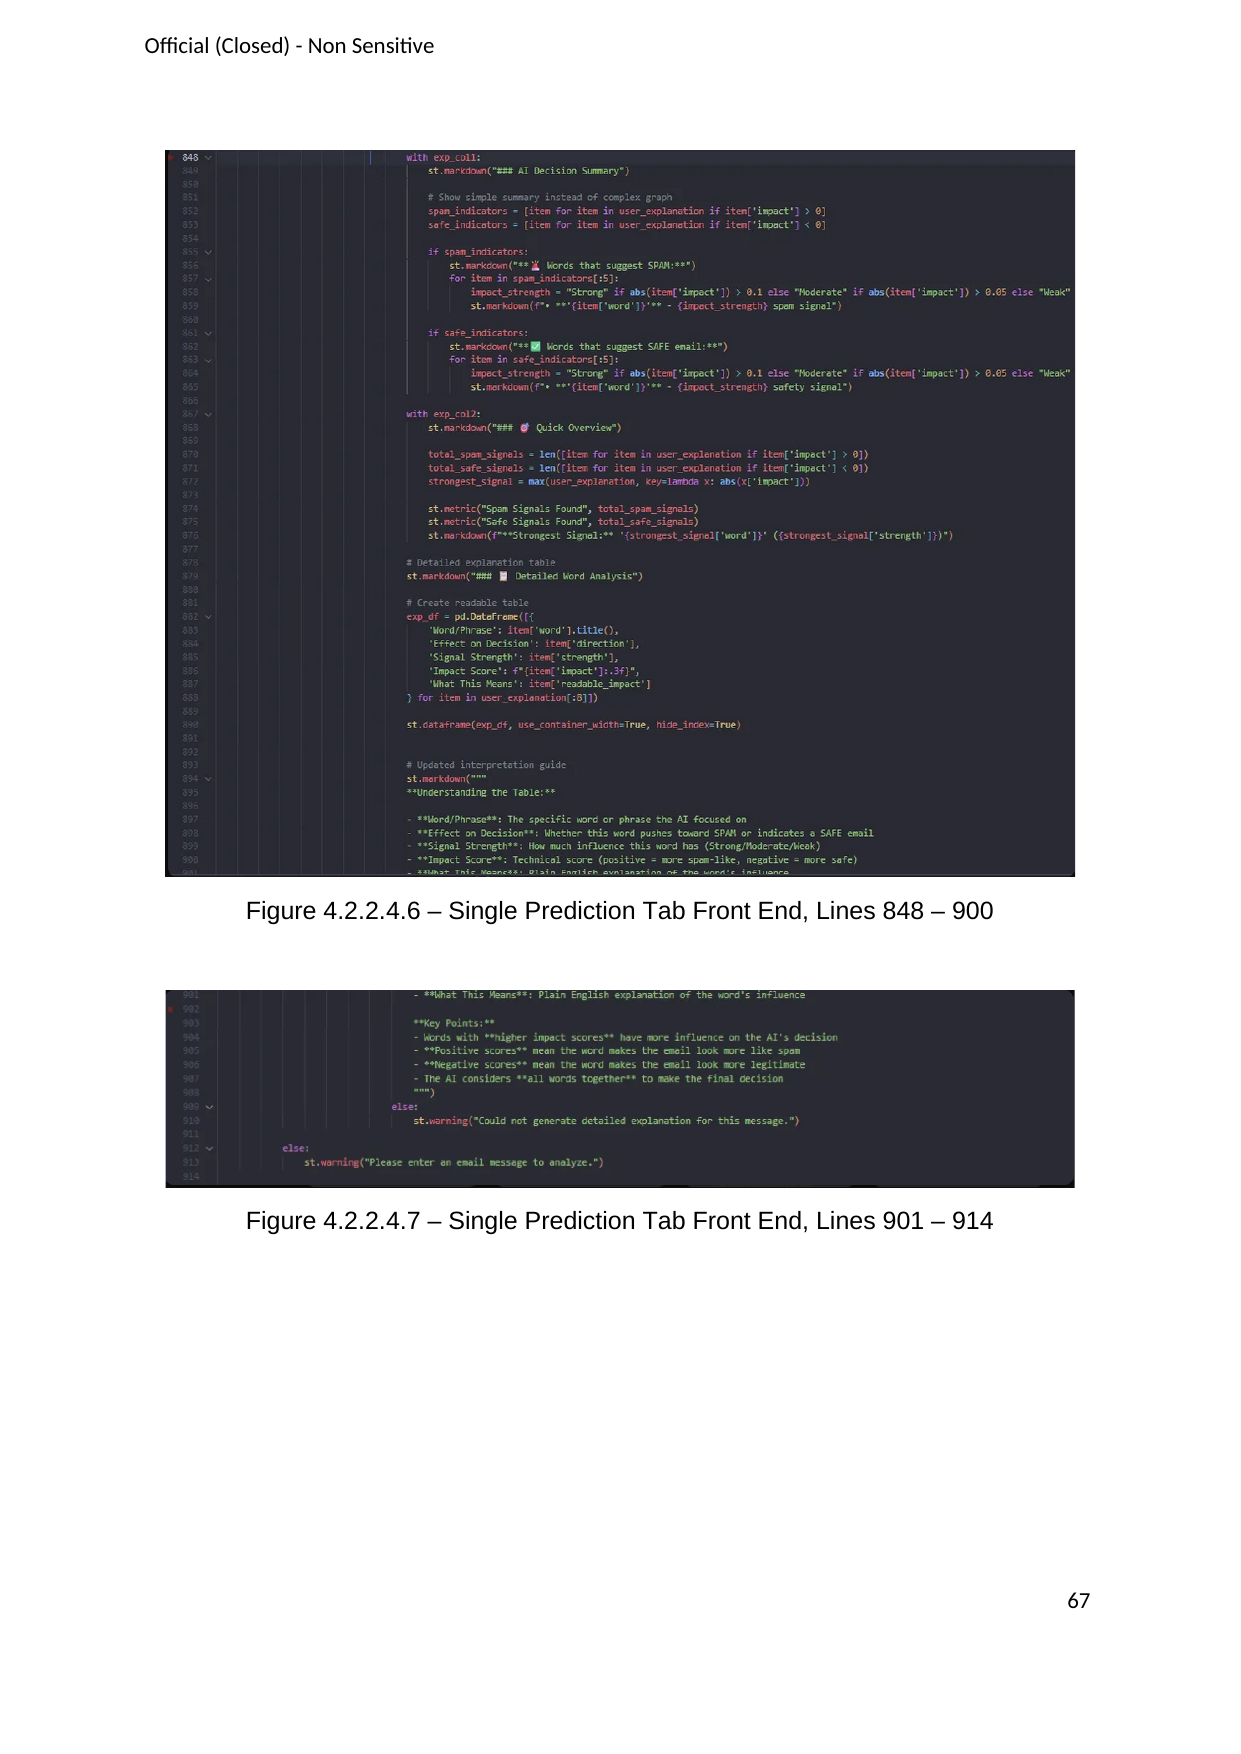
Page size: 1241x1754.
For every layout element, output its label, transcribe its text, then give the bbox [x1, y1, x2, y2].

text Figure 4.2.2.4.7 – Single Prediction Tab Front End, Lines 901 – 914 [150, 1206, 1090, 1235]
picture [165, 150, 1076, 877]
text Figure 4.2.2.4.6 – Single Prediction Tab Front End, Lines 848 – 900 [150, 896, 1090, 924]
picture [165, 990, 1075, 1188]
